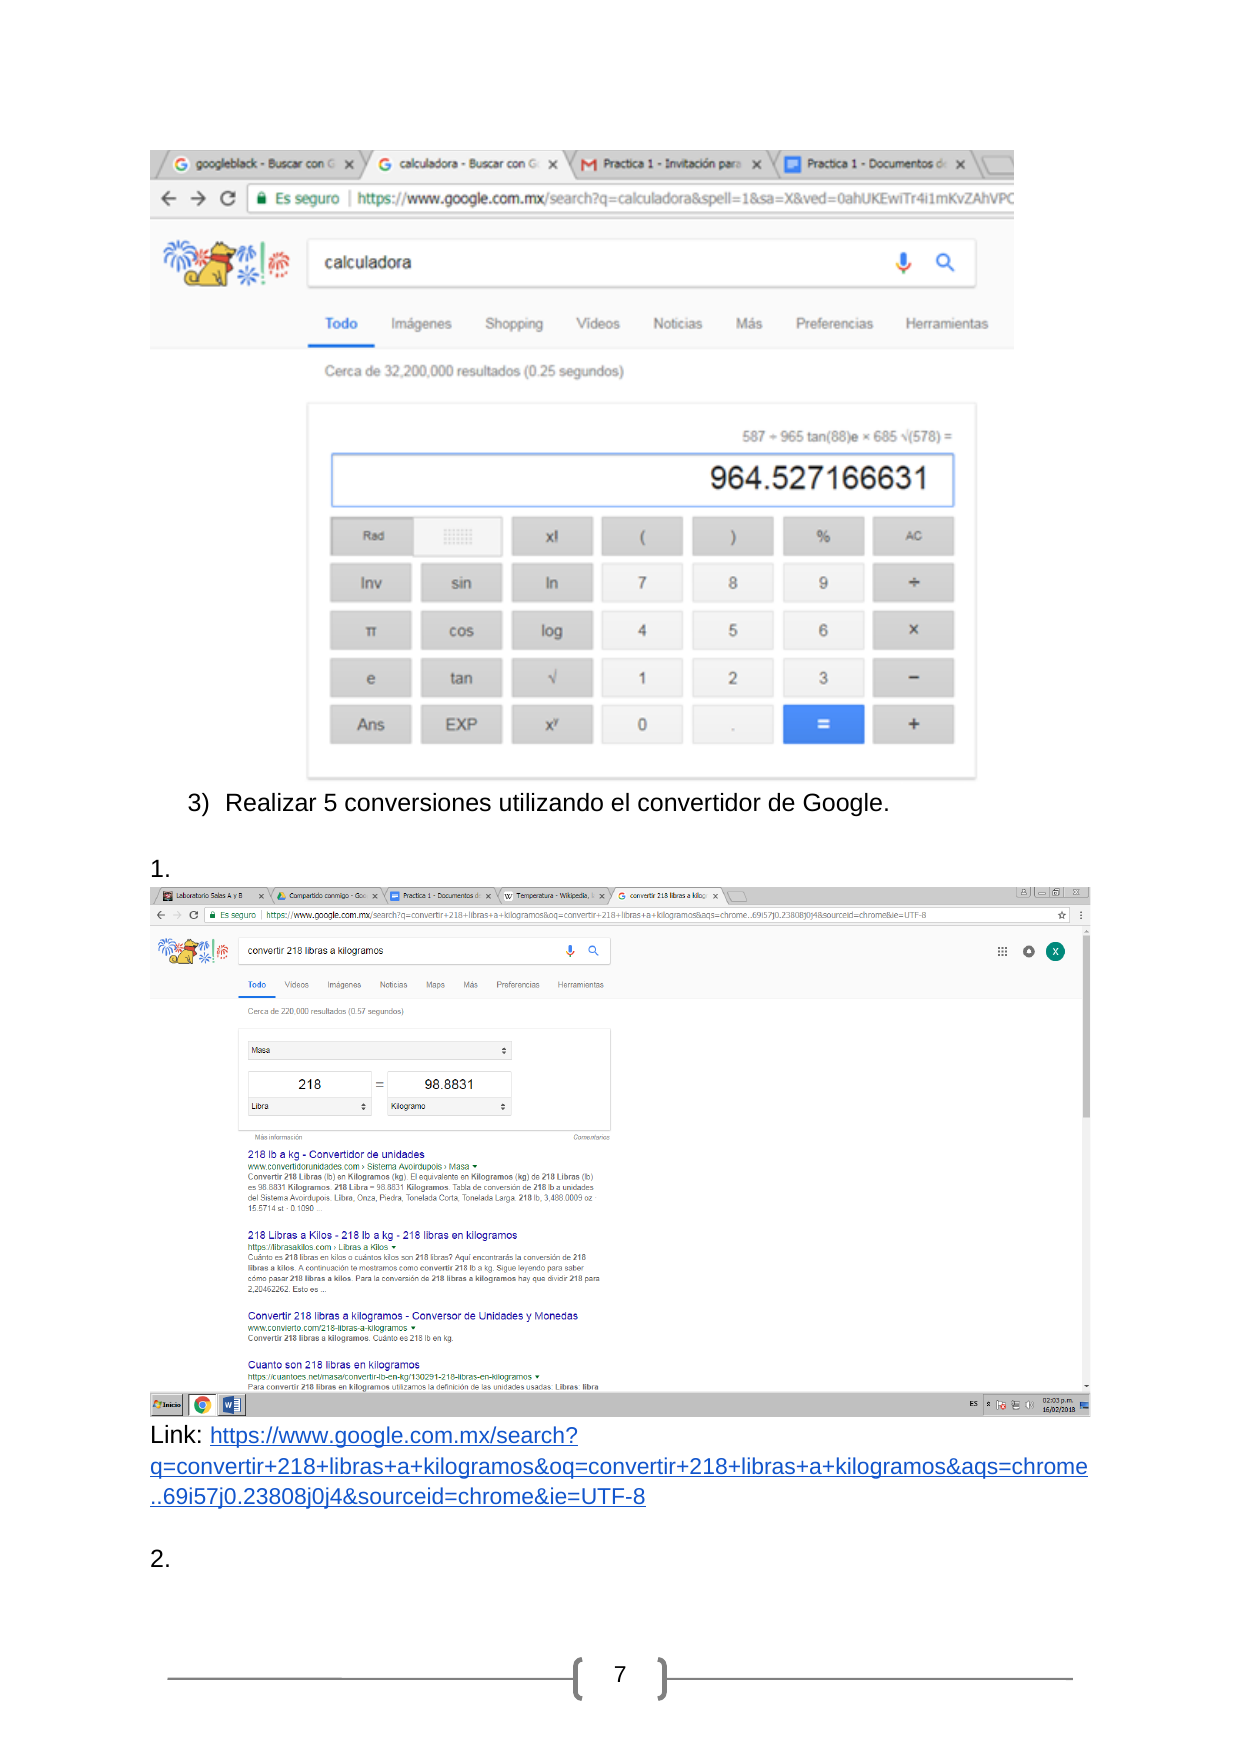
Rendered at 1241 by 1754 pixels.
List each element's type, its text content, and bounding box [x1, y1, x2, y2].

picture [150, 150, 1014, 785]
text 2. [150, 1543, 1090, 1572]
text 1. [150, 854, 1090, 883]
text Link: https://www.google.com.mx/search?q=convertir+218+libras+a+kilogramos&oq=convertir+218+libras+a+kilogramos&aqs=chrome..69i57j0.23808j0j4&sourceid=chrome&ie=UTF-8 [150, 1420, 1090, 1509]
list Realizar 5 conversiones utilizando el convertidor de Google. [187, 788, 1090, 817]
picture [150, 887, 1091, 1417]
